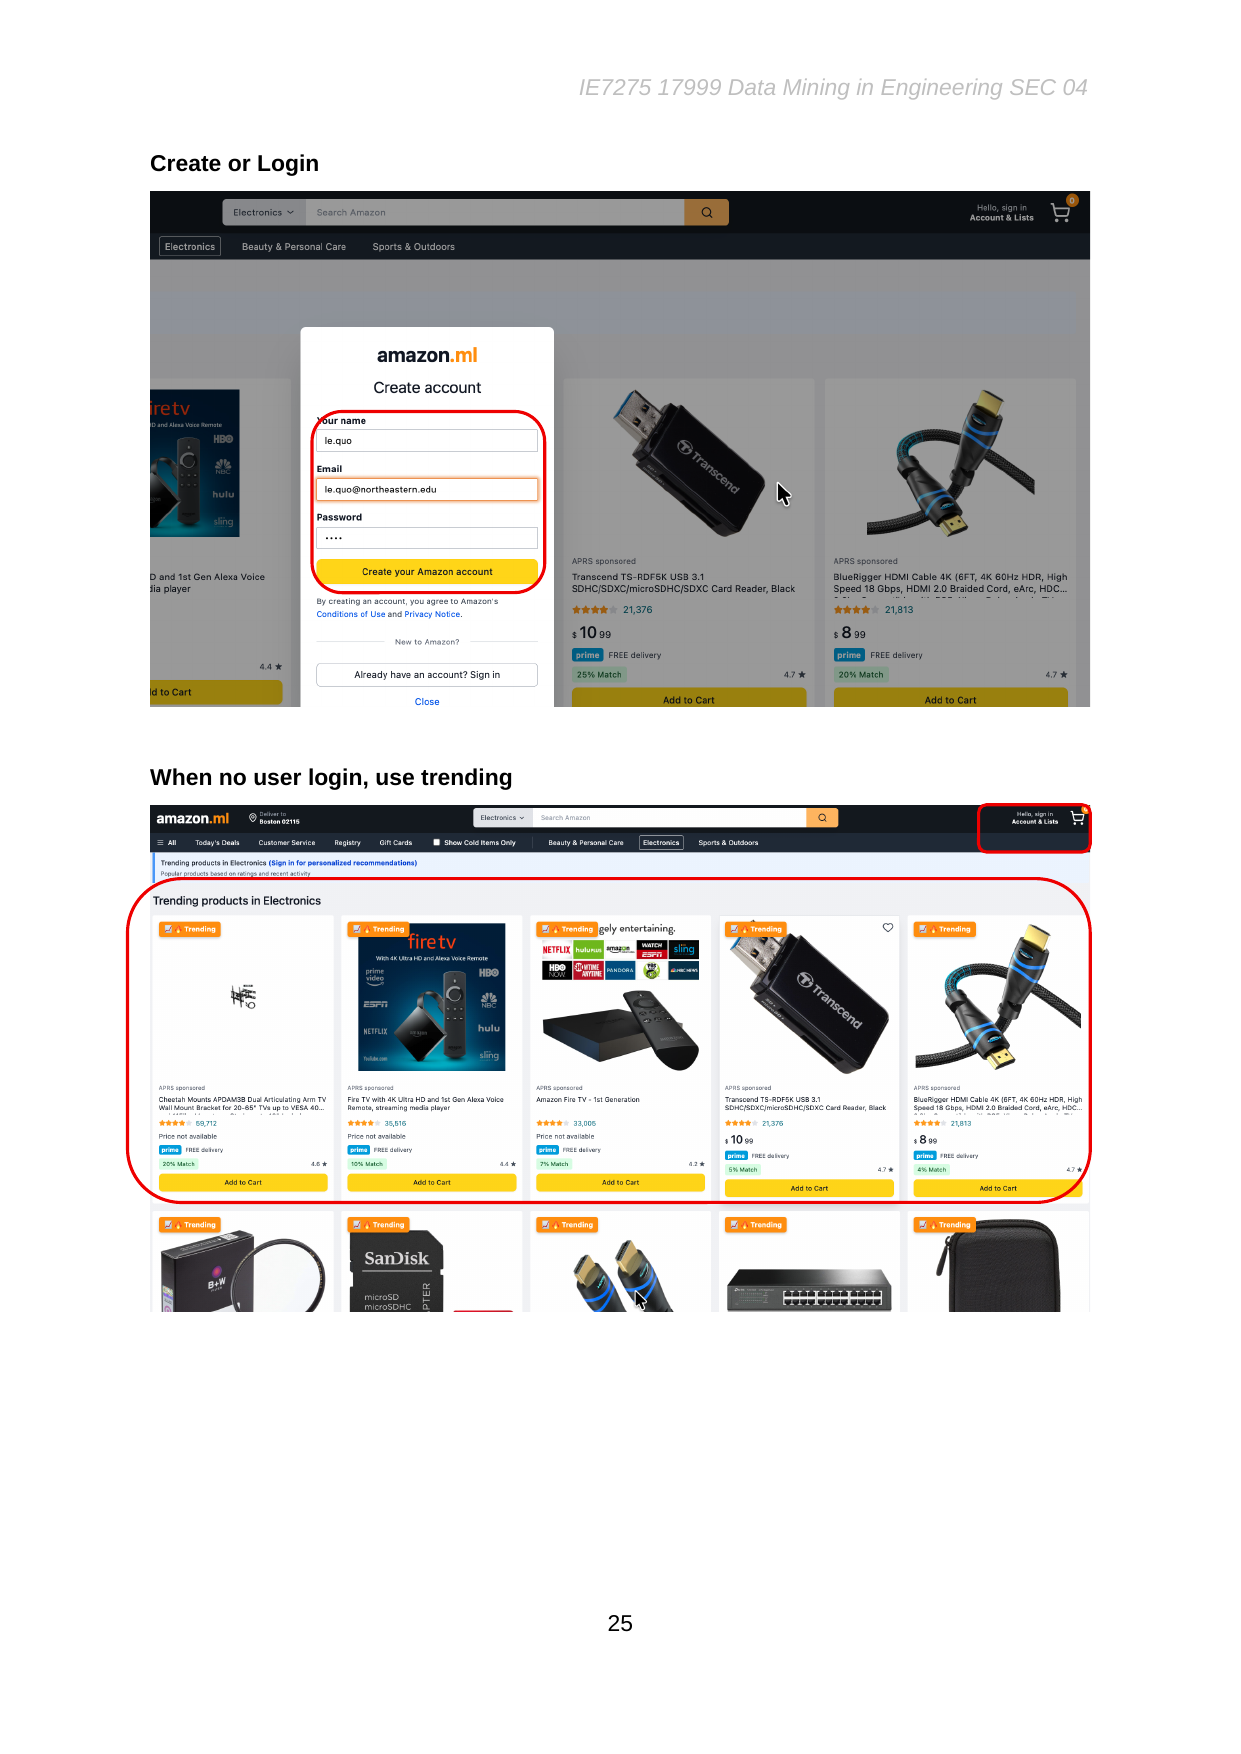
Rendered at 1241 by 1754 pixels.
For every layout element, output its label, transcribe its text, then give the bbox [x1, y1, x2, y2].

picture [150, 881, 1088, 1200]
text When no user login, use trending [150, 763, 1090, 790]
picture [150, 805, 1091, 918]
picture [150, 191, 1091, 707]
text Create or Login [150, 150, 1090, 176]
picture [981, 807, 1088, 850]
picture [150, 1163, 1091, 1312]
